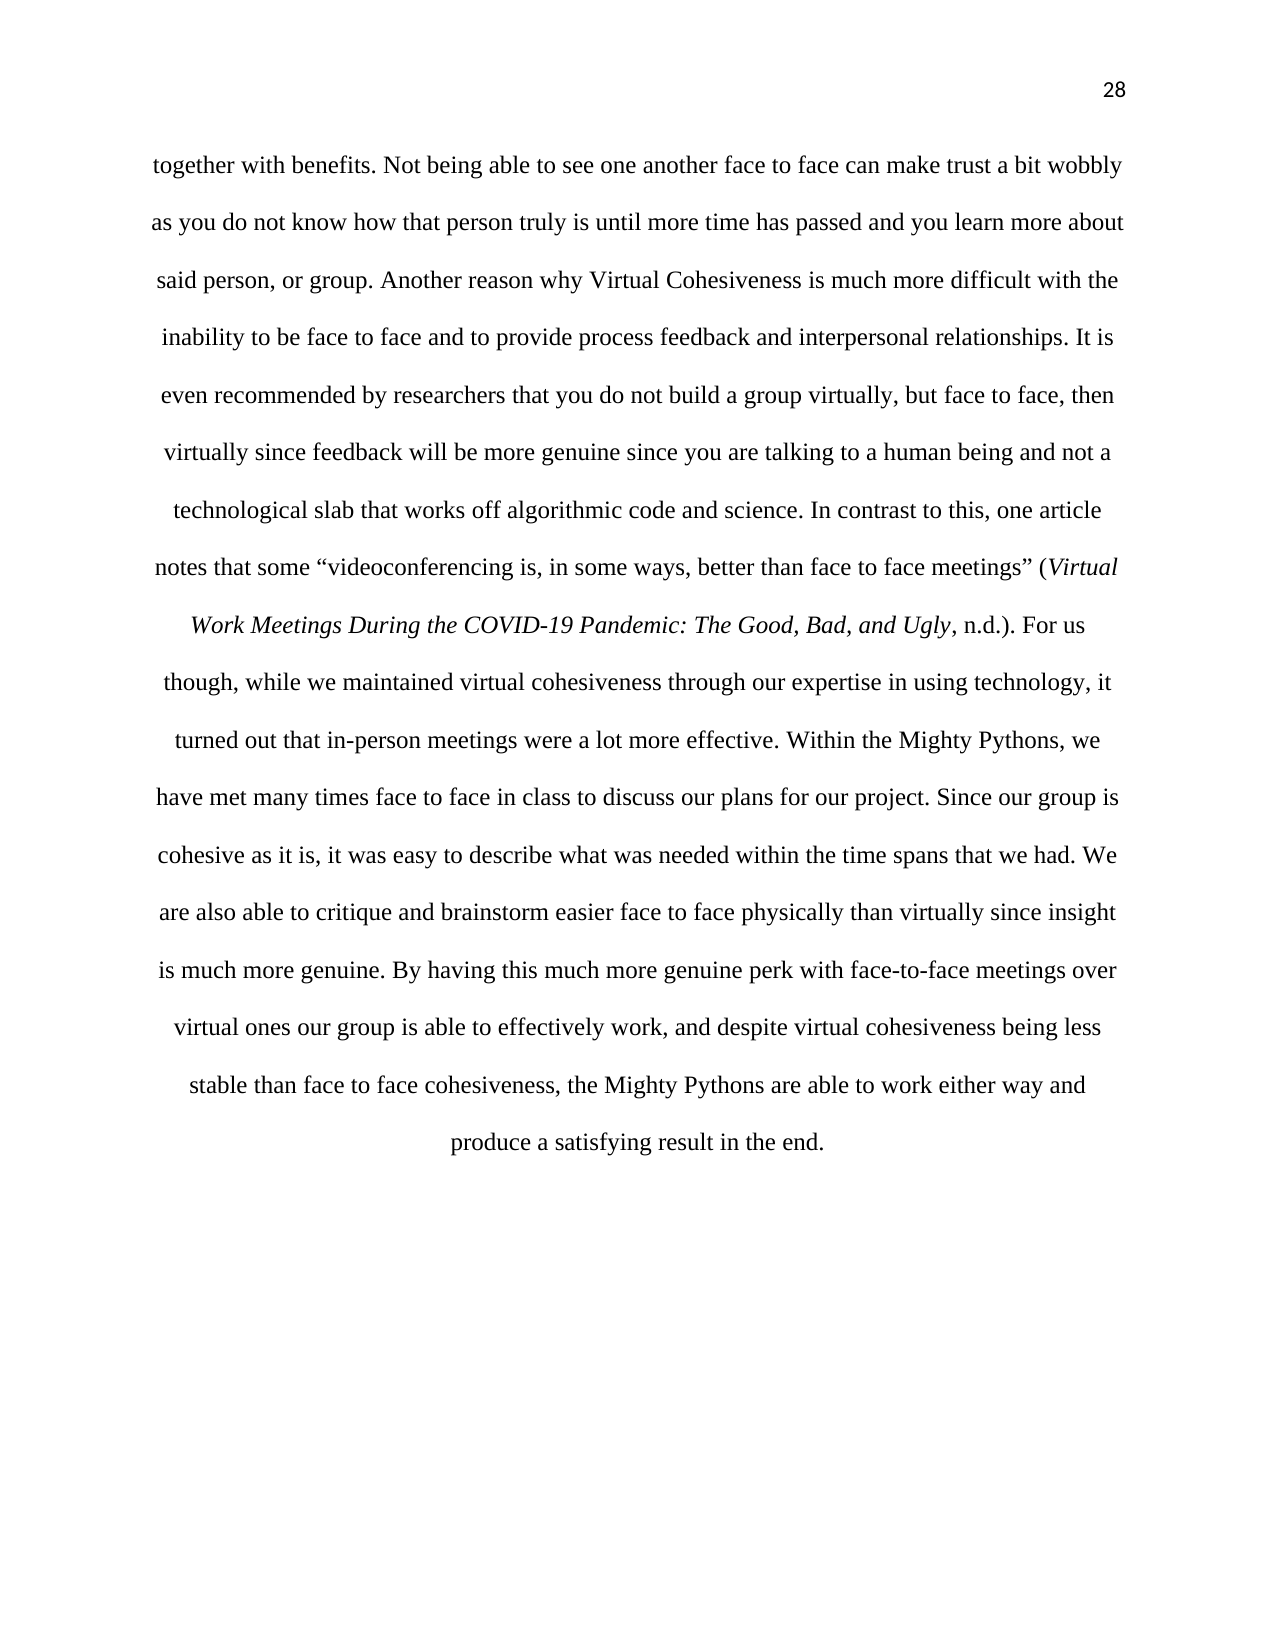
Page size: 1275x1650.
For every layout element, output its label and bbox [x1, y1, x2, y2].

text [150, 150, 1125, 1156]
